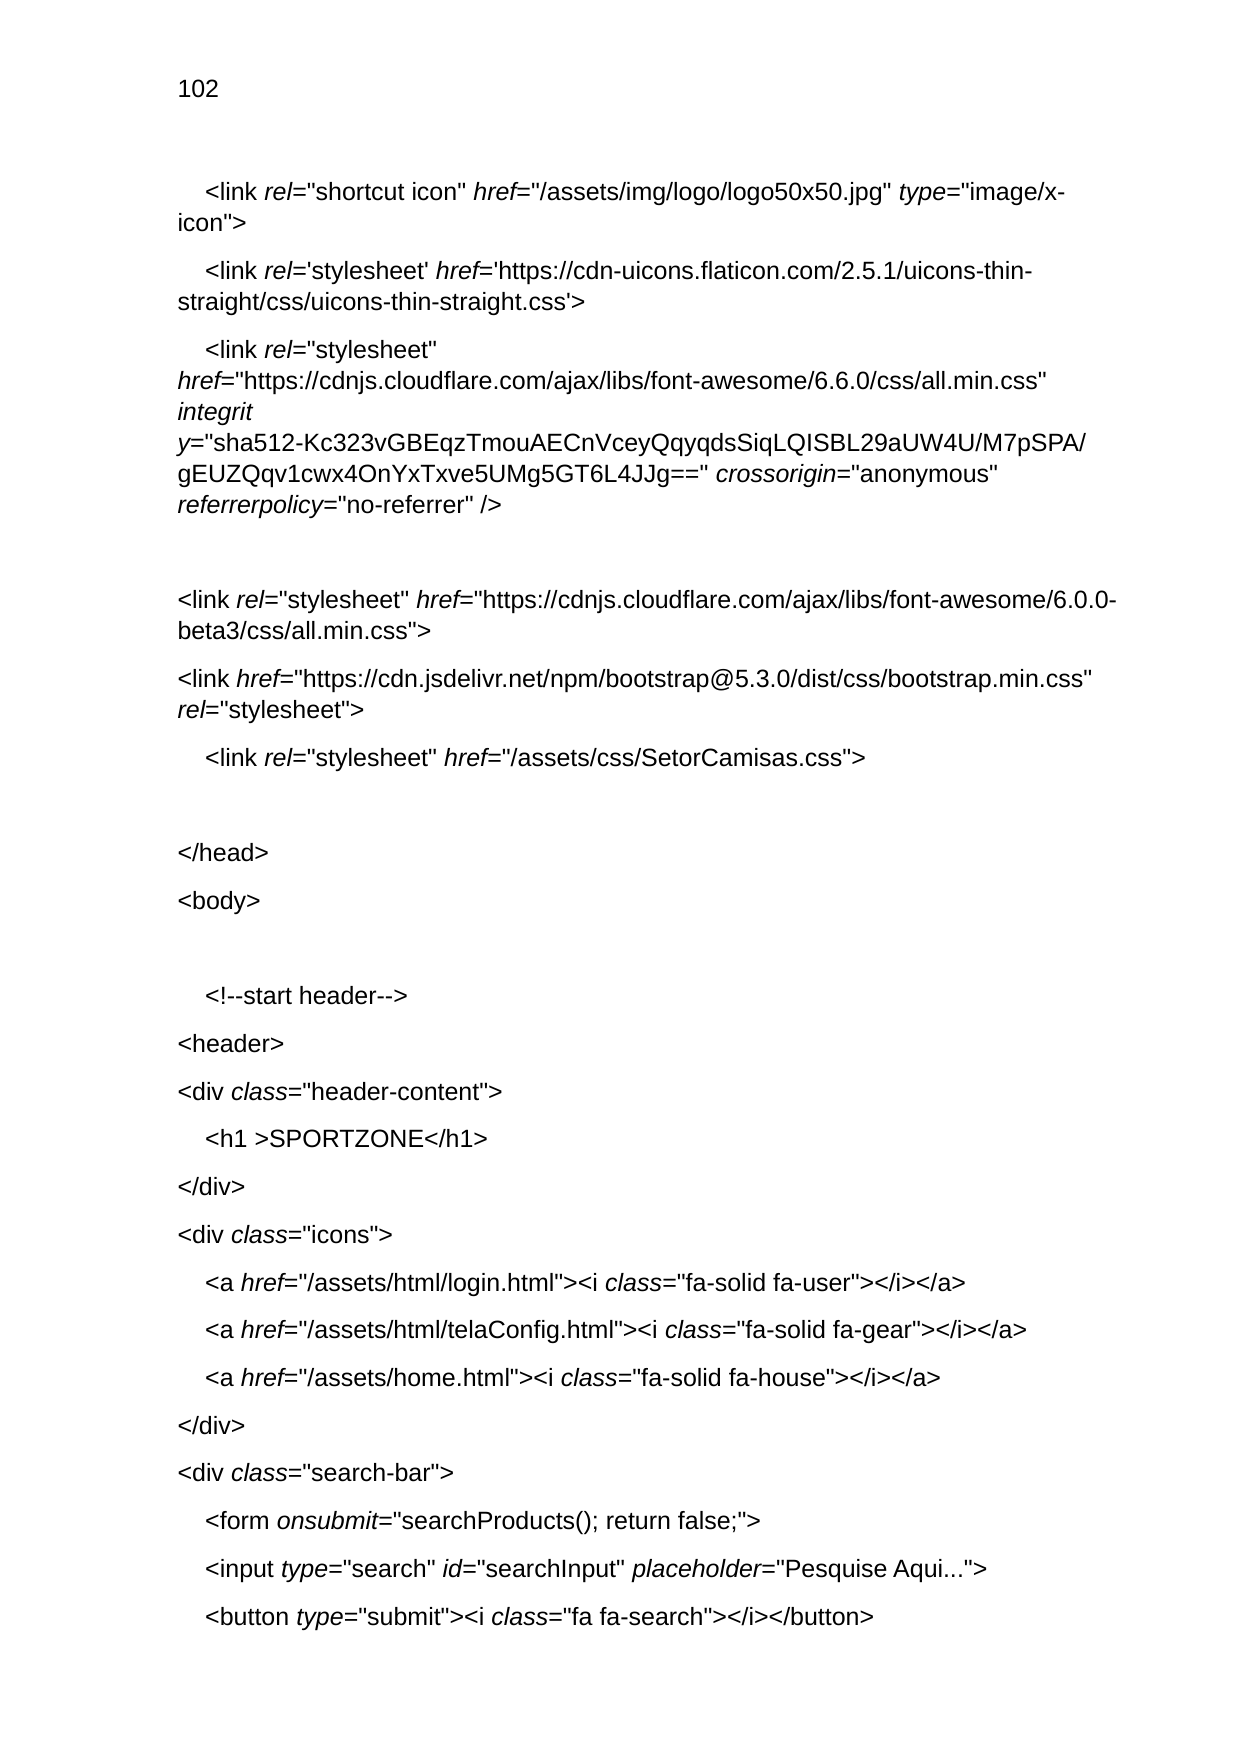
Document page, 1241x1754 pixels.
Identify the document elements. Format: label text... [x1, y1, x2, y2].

text <h1 >SPORTZONE</h1> [177, 1124, 1122, 1153]
text <link rel='stylesheet' href='https://cdn-uicons.flaticon.com/2.5.1/uicons-thin-straight/css/uicons-thin-straight.css'> [177, 256, 1122, 316]
text <input type="search" id="searchInput" placeholder="Pesquise Aqui..."> [177, 1554, 1122, 1583]
text <div class="header-content"> [177, 1077, 1122, 1106]
text </div> [177, 1172, 1122, 1201]
text <link rel="stylesheet" href="/assets/css/SetorCamisas.css"> [177, 743, 1122, 772]
text <link rel="stylesheet" href="https://cdnjs.cloudflare.com/ajax/libs/font-awesome/6.6.0/css/all.min.css" integrity="sha512-Kc323vGBEqzTmouAECnVceyQqyqdsSiqLQISBL29aUW4U/M7pSPA/gEUZQqv1cwx4OnYxTxve5UMg5GT6L4JJg==" crossorigin="anonymous" referrerpolicy="no-referrer" /> [177, 335, 1122, 519]
text </head> [177, 838, 1122, 867]
text <link rel="shortcut icon" href="/assets/img/logo/logo50x50.jpg" type="image/x-icon"> [177, 177, 1122, 237]
text <a href="/assets/html/telaConfig.html"><i class="fa-solid fa-gear"></i></a> [177, 1315, 1122, 1344]
text <link href="https://cdn.jsdelivr.net/npm/bootstrap@5.3.0/dist/css/bootstrap.min.css" rel="stylesheet"> [177, 664, 1122, 724]
text <!--start header--> [177, 981, 1122, 1010]
text <div class="search-bar"> [177, 1458, 1122, 1487]
text <button type="submit"><i class="fa fa-search"></i></button> [177, 1602, 1122, 1630]
text <form onsubmit="searchProducts(); return false;"> [177, 1506, 1122, 1535]
text <link rel="stylesheet" href="https://cdnjs.cloudflare.com/ajax/libs/font-awesome/6.0.0-beta3/css/all.min.css"> [177, 585, 1122, 645]
text <a href="/assets/html/login.html"><i class="fa-solid fa-user"></i></a> [177, 1268, 1122, 1296]
text </div> [177, 1411, 1122, 1439]
text <header> [177, 1029, 1122, 1058]
text <body> [177, 886, 1122, 915]
text <a href="/assets/home.html"><i class="fa-solid fa-house"></i></a> [177, 1363, 1122, 1392]
text <div class="icons"> [177, 1220, 1122, 1249]
